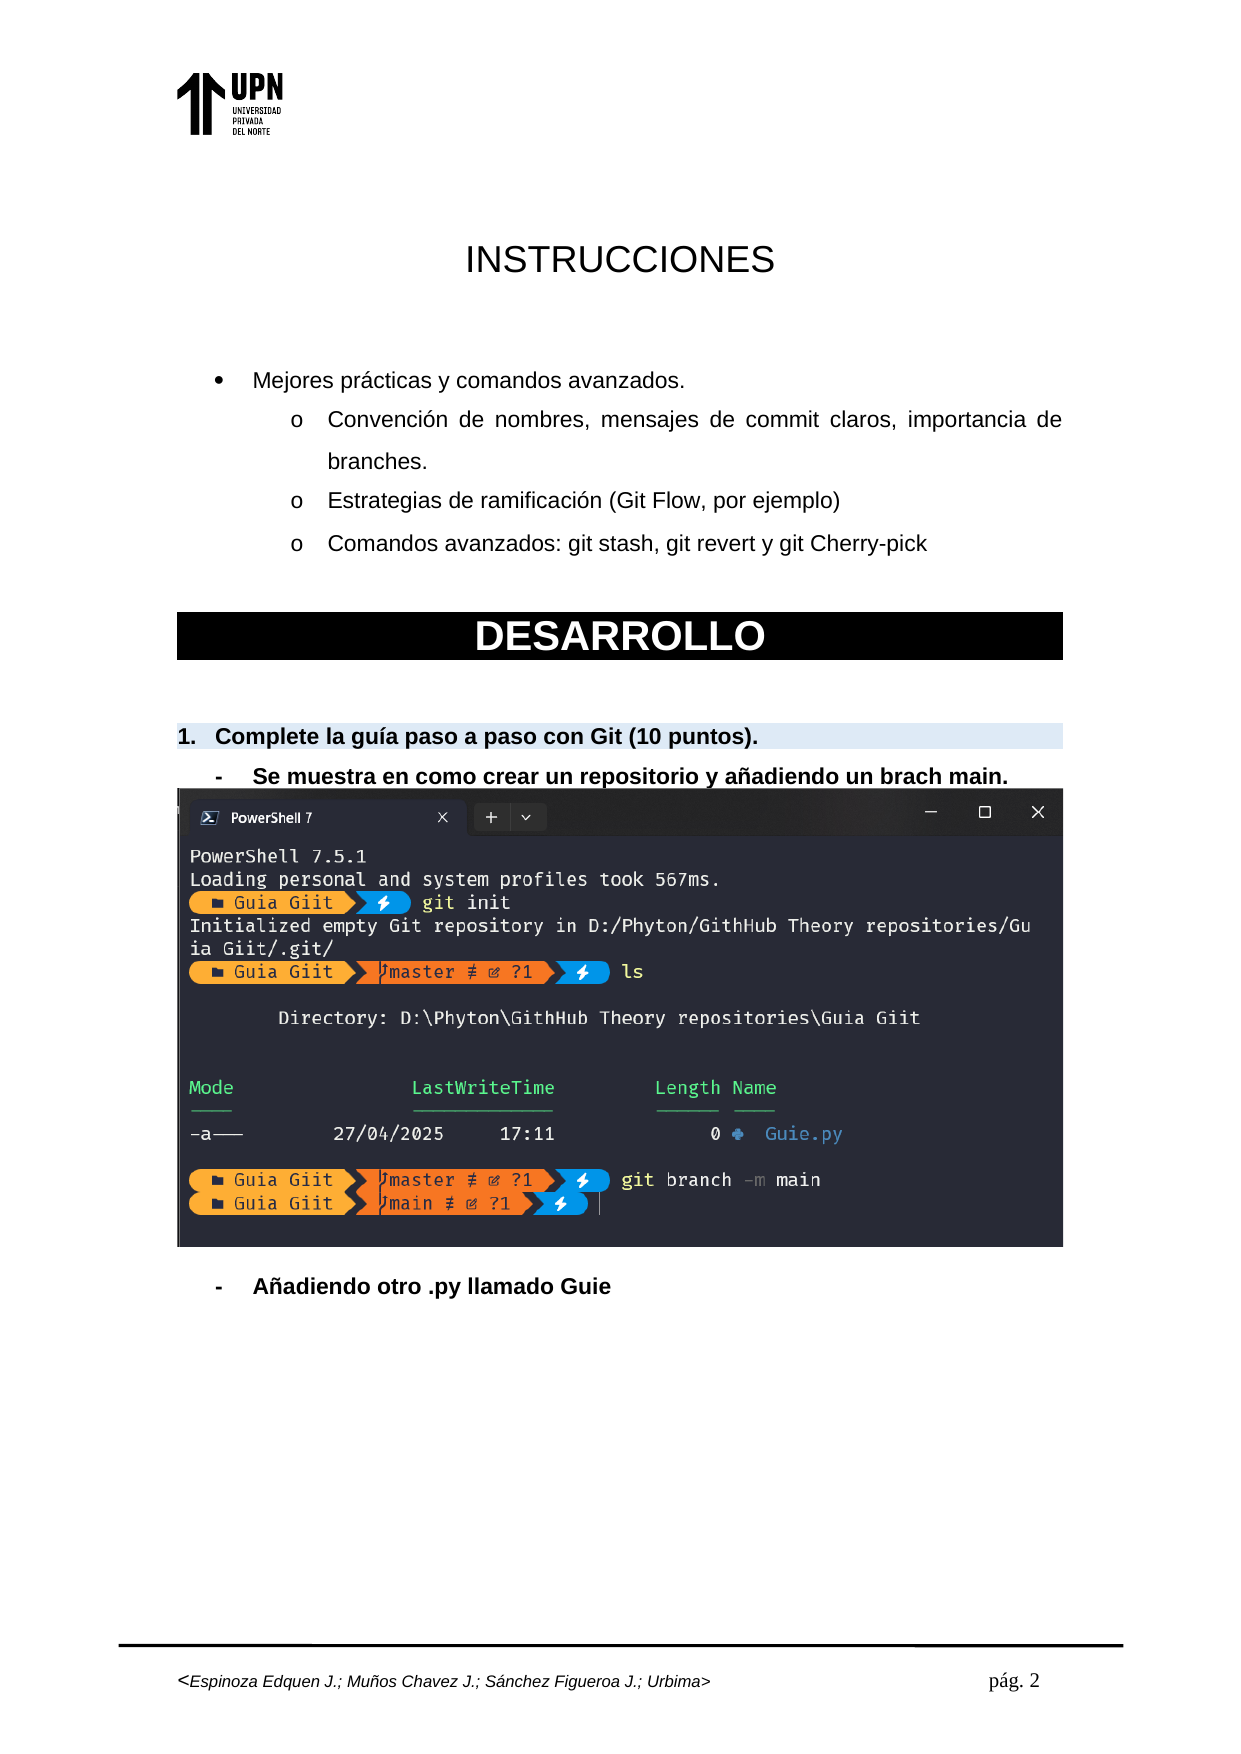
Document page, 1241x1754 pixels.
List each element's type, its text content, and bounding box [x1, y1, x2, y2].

list Convención de nombres, mensajes de commit claros, importancia de branches. [290, 406, 1063, 474]
list INSTRUCCIONES [177, 237, 1063, 281]
list DESARROLLO [177, 612, 1063, 660]
list Se muestra en como crear un repositorio y añadiendo un brach main. [215, 763, 1063, 788]
list Mejores prácticas y comandos avanzados. [215, 367, 1063, 393]
list Añadiendo otro .py llamado Guie [215, 1273, 1063, 1299]
list Estrategias de ramificación (Git Flow, por ejemplo) [290, 487, 1063, 516]
list Comandos avanzados: git stash, git revert y git Cherry-pick [290, 530, 1063, 558]
picture [177, 788, 1064, 1247]
picture [177, 73, 283, 135]
list Complete la guía paso a paso con Git (10 puntos). [177, 723, 1063, 749]
